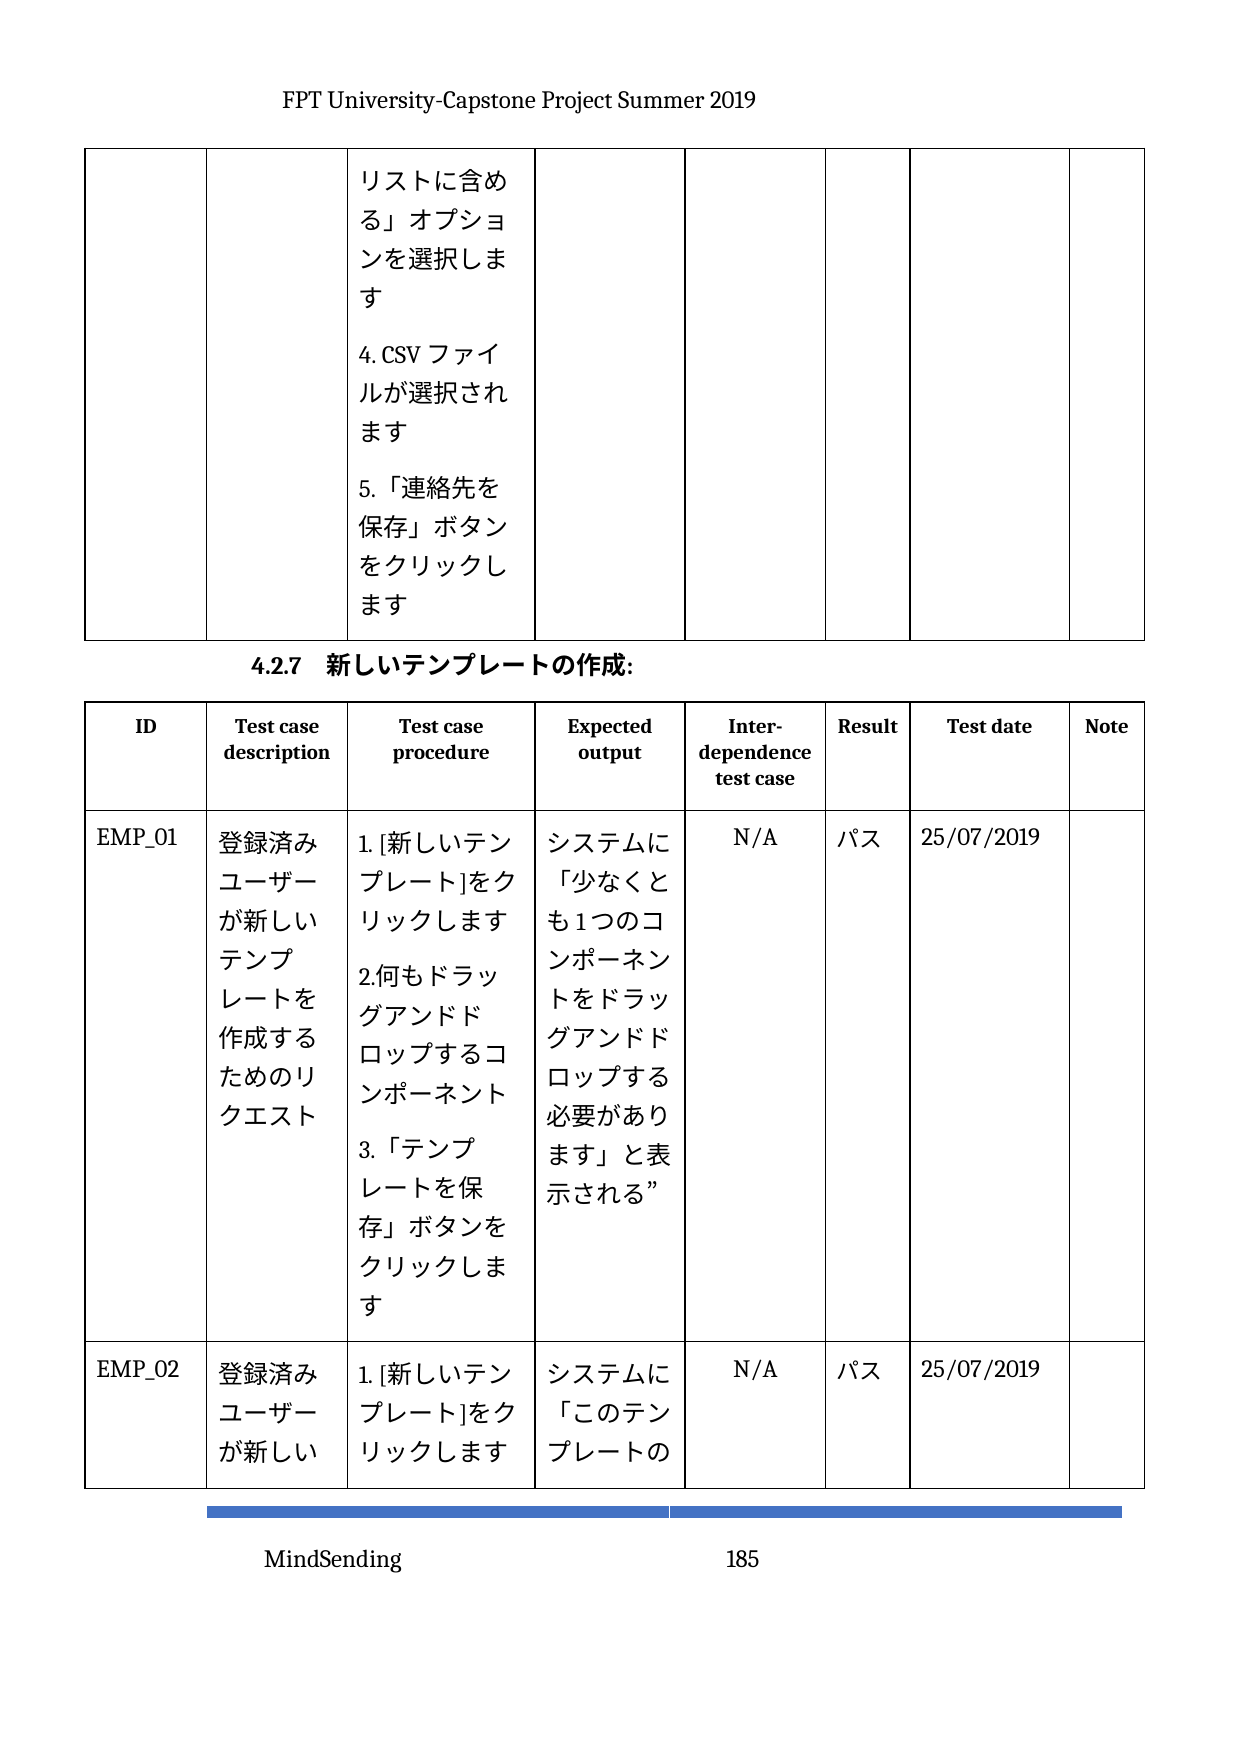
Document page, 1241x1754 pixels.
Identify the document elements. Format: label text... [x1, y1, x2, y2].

subtitle 新しいテンプレートの作成: [251, 646, 1122, 682]
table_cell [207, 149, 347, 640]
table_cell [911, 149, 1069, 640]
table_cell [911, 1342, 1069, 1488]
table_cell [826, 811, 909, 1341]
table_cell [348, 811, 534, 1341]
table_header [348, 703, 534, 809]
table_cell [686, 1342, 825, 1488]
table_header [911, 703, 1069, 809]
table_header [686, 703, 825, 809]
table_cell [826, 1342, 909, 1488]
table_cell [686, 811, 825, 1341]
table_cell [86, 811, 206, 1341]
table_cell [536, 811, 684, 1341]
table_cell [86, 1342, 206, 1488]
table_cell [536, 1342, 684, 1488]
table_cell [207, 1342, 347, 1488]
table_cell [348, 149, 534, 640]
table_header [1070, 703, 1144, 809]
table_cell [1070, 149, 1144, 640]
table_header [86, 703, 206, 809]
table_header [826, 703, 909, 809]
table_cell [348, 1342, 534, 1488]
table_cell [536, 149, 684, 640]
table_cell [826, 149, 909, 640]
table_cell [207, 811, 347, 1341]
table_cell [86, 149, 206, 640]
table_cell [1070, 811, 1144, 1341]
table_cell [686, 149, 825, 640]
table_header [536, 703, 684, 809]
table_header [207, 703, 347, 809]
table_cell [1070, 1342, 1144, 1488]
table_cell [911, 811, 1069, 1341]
